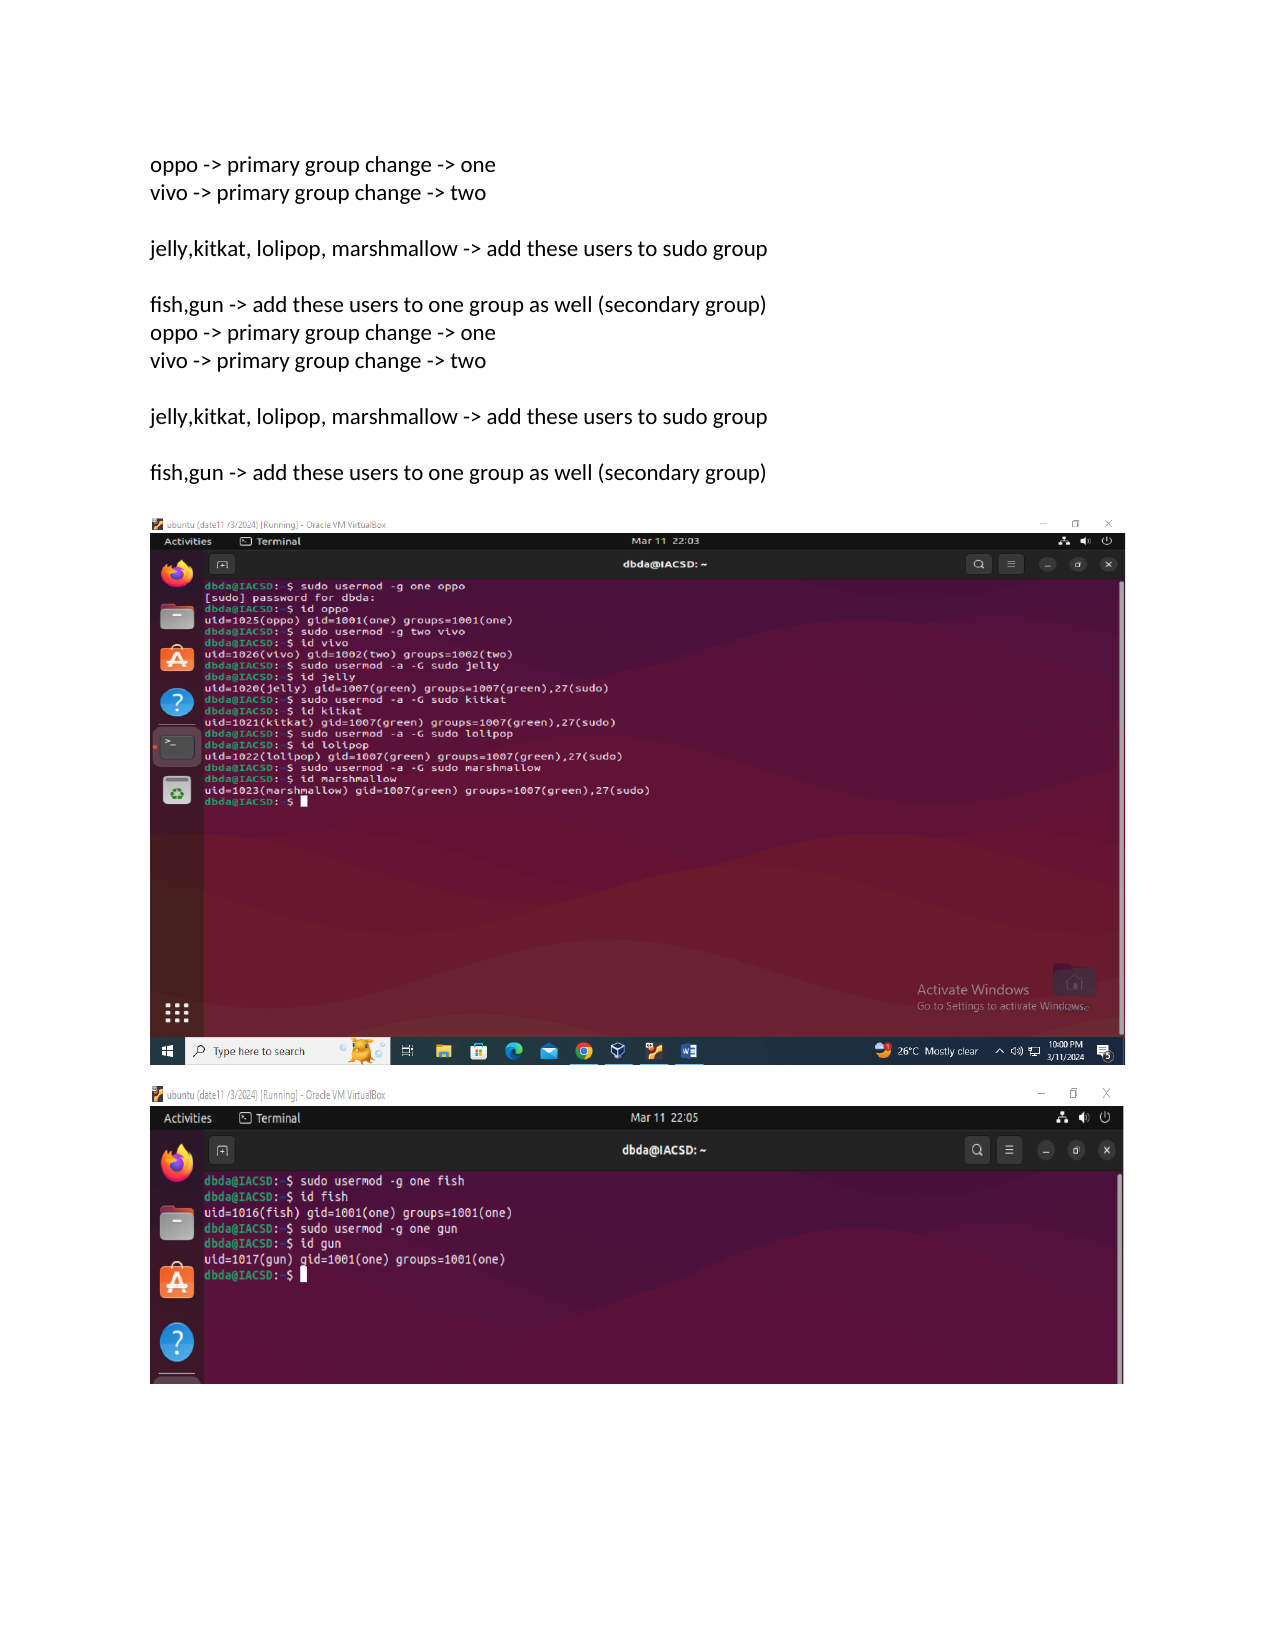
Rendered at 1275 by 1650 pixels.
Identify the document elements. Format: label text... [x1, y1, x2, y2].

text oppo -> primary group change -> one [150, 150, 1125, 178]
picture [150, 1083, 1124, 1384]
text fish,gun -> add these users to one group as well (secondary group) [150, 458, 1125, 486]
text oppo -> primary group change -> one [150, 318, 1125, 346]
text vivo -> primary group change -> two [150, 346, 1125, 374]
text jelly,kitkat, lolipop, marshmallow -> add these users to sudo group [150, 402, 1125, 430]
text jelly,kitkat, lolipop, marshmallow -> add these users to sudo group [150, 234, 1125, 262]
text vivo -> primary group change -> two [150, 178, 1125, 206]
text fish,gun -> add these users to one group as well (secondary group) [150, 290, 1125, 318]
picture [150, 516, 1125, 1065]
